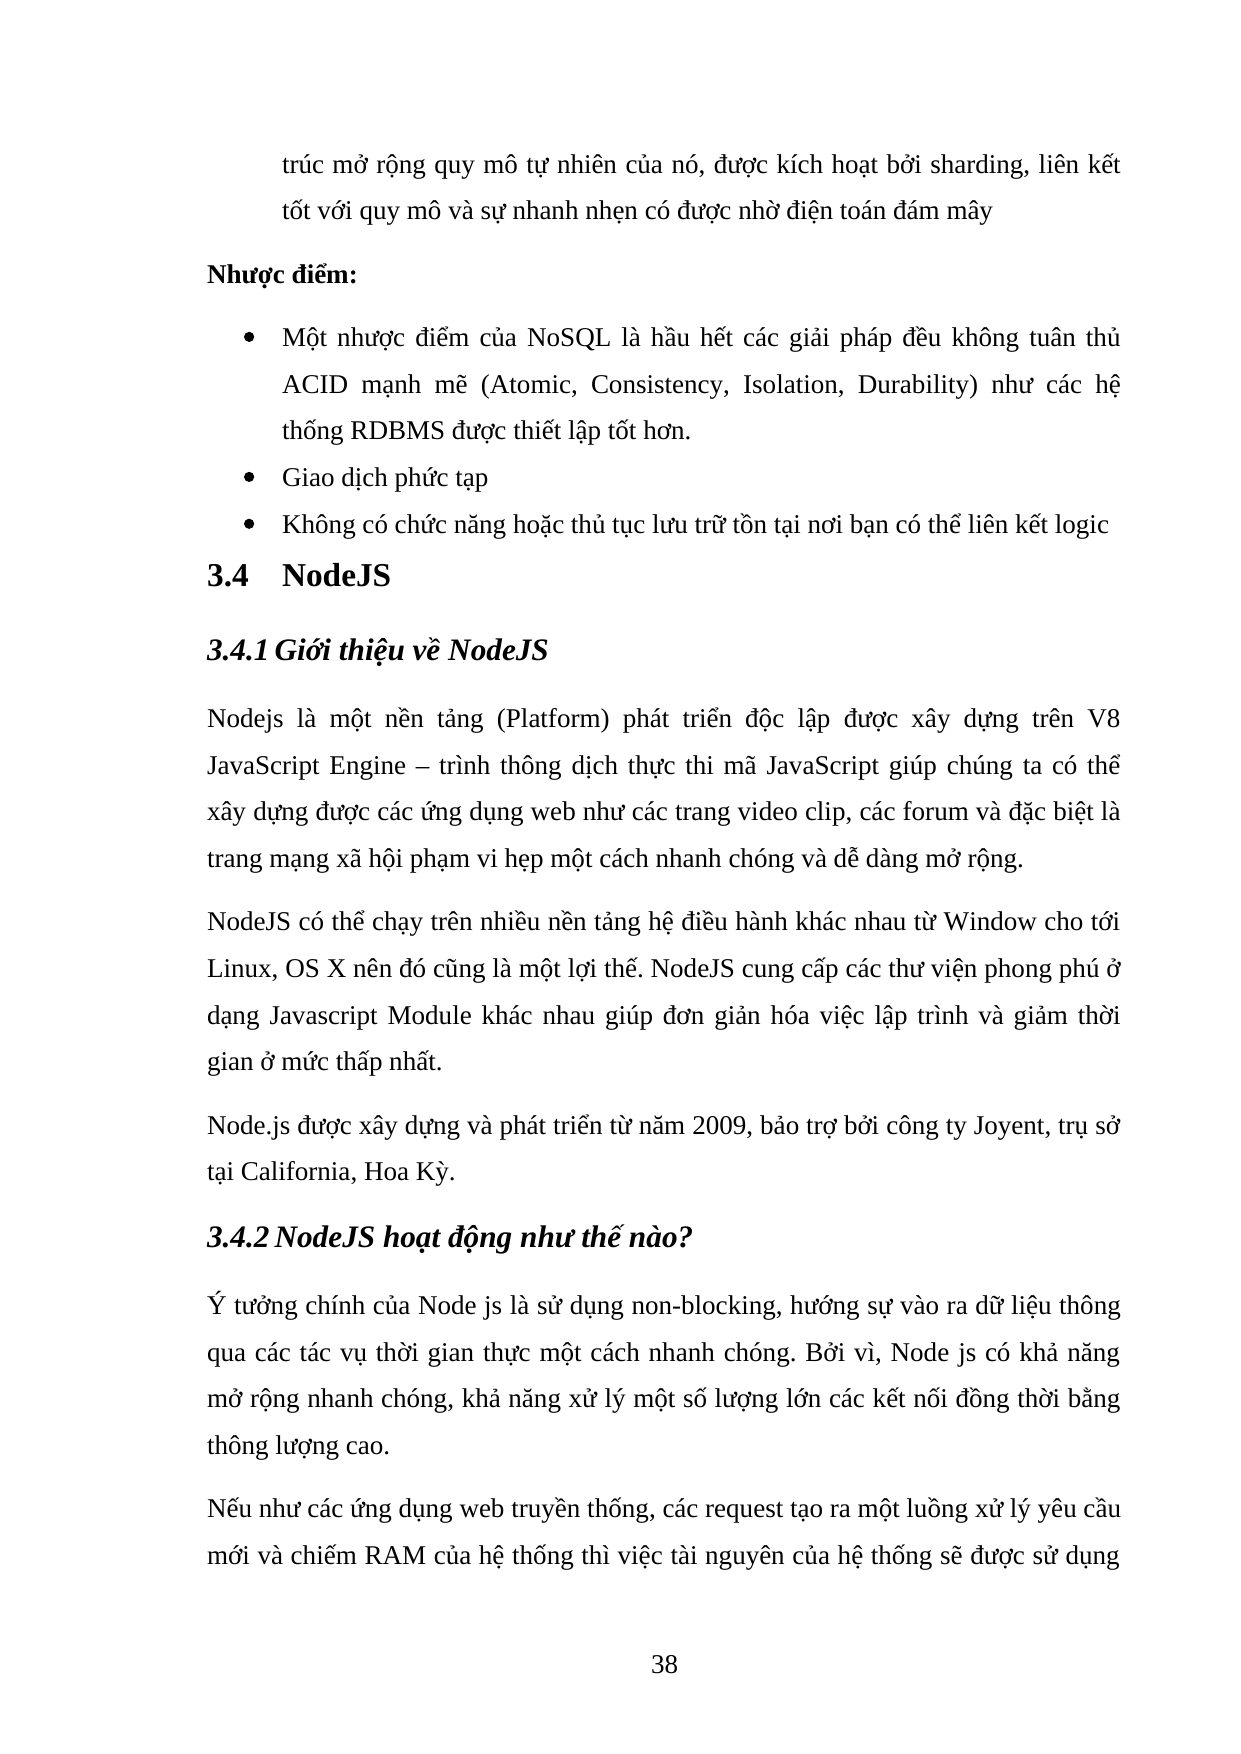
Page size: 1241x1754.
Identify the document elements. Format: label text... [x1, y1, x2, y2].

text Node.js được xây dựng và phát triển từ năm 2009, bảo trợ bởi công ty Joyent, trụ sở tại California, Hoa Kỳ. [207, 1109, 1122, 1187]
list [244, 148, 1122, 226]
list Giao dịch phức tạp [244, 461, 1122, 492]
list NodeJS hoạt động như thế nào? [207, 1219, 1122, 1255]
list Không có chức năng hoặc thủ tục lưu trữ tồn tại nơi bạn có thể liên kết logic [244, 508, 1122, 539]
text NodeJS có thể chạy trên nhiều nền tảng hệ điều hành khác nhau từ Window cho tới Linux, OS X nên đó cũng là một lợi thế. NodeJS cung cấp các thư viện phong phú ở dạng Javascript Module khác nhau giúp đơn giản hóa việc lập trình và giảm thời gian ở mức thấp nhất. [207, 905, 1122, 1077]
list Một nhược điểm của NoSQL là hầu hết các giải pháp đều không tuân thủ ACID mạnh mẽ (Atomic, Consistency, Isolation, Durability) như các hệ thống RDBMS được thiết lập tốt hơn. [244, 321, 1122, 446]
text Nodejs là một nền tảng (Platform) phát triển độc lập được xây dựng trên V8 JavaScript Engine – trình thông dịch thực thi mã JavaScript giúp chúng ta có thể xây dựng được các ứng dụng web như các trang video clip, các forum và đặc biệt là trang mạng xã hội phạm vi hẹp một cách nhanh chóng và dễ dàng mở rộng. [207, 702, 1122, 873]
list NodeJS [207, 555, 1122, 593]
list Giới thiệu về NodeJS [207, 632, 1122, 667]
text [207, 1493, 1122, 1570]
text Nhược điểm: [207, 258, 1122, 289]
text Ý tưởng chính của Node js là sử dụng non-blocking, hướng sự vào ra dữ liệu thông qua các tác vụ thời gian thực một cách nhanh chóng. Bởi vì, Node js có khả năng mở rộng nhanh chóng, khả năng xử lý một số lượng lớn các kết nối đồng thời bằng thông lượng cao. [207, 1289, 1122, 1460]
